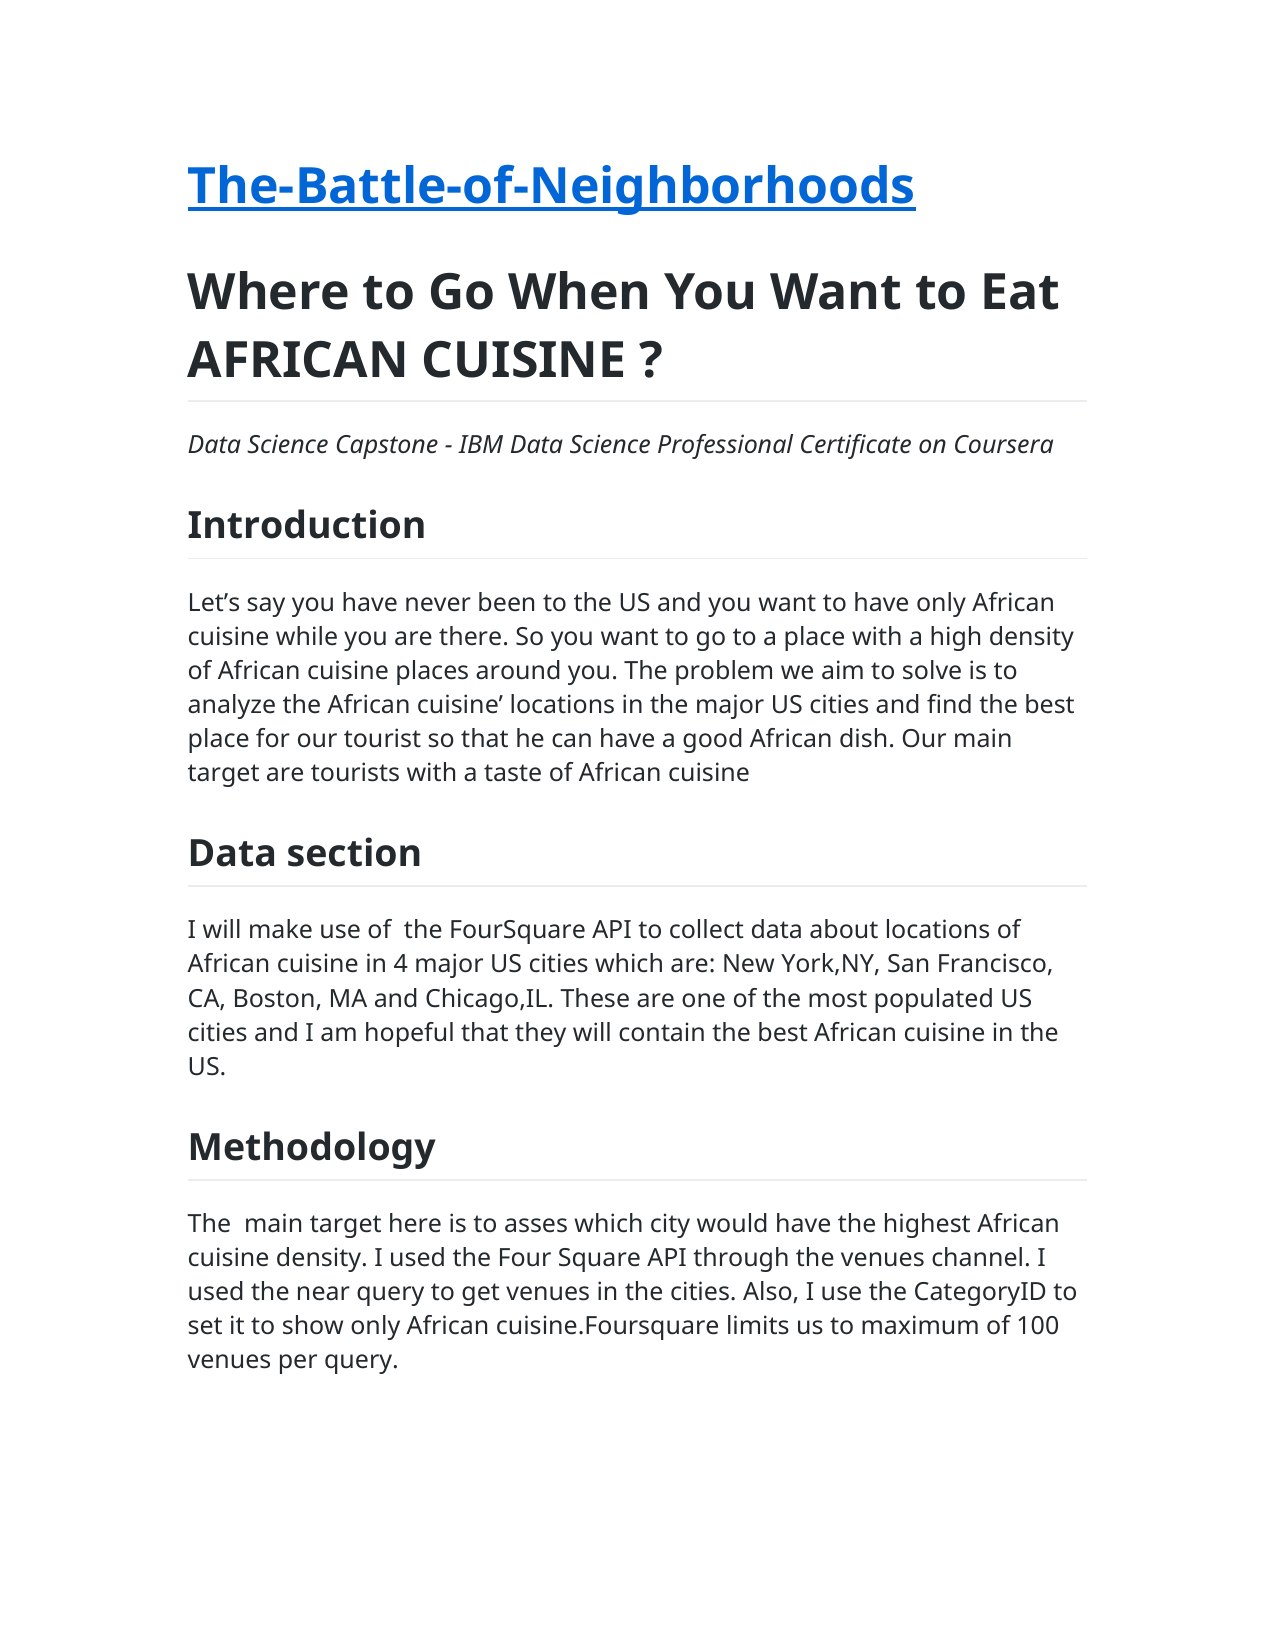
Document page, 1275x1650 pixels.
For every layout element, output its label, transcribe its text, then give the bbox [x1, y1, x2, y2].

text Introduction [187, 498, 1087, 559]
text Data section [187, 826, 1087, 887]
text Data Science Capstone - IBM Data Science Professional Certificate on Coursera [187, 427, 1087, 461]
text The main target here is to asses which city would have the highest African cuisine density. I used the Four Square API through the venues channel. I used the near query to get venues in the cities. Also, I use the CategoryID to set it to show only African cuisine.Foursquare limits us to maximum of 100 venues per query. [187, 1206, 1087, 1376]
text Where to Go When You Want to Eat AFRICAN CUISINE ? [187, 256, 1087, 402]
text The-Battle-of-Neighborhoods [187, 150, 1087, 218]
text Methodology [187, 1120, 1087, 1181]
text I will make use of the FourSquare API to collect data about locations of African cuisine in 4 major US cities which are: New York,NY, San Francisco, CA, Boston, MA and Chicago,IL. These are one of the most populated US cities and I am hopeful that they will contain the best African cuisine in the US. [187, 912, 1087, 1082]
text Let’s say you have never been to the US and you want to have only African cuisine while you are there. So you want to go to a place with a high density of African cuisine places around you. The problem we aim to solve is to analyze the African cuisine’ locations in the major US cities and find the best place for our tourist so that he can have a good African dish. Our main target are tourists with a taste of African cuisine [187, 584, 1087, 789]
